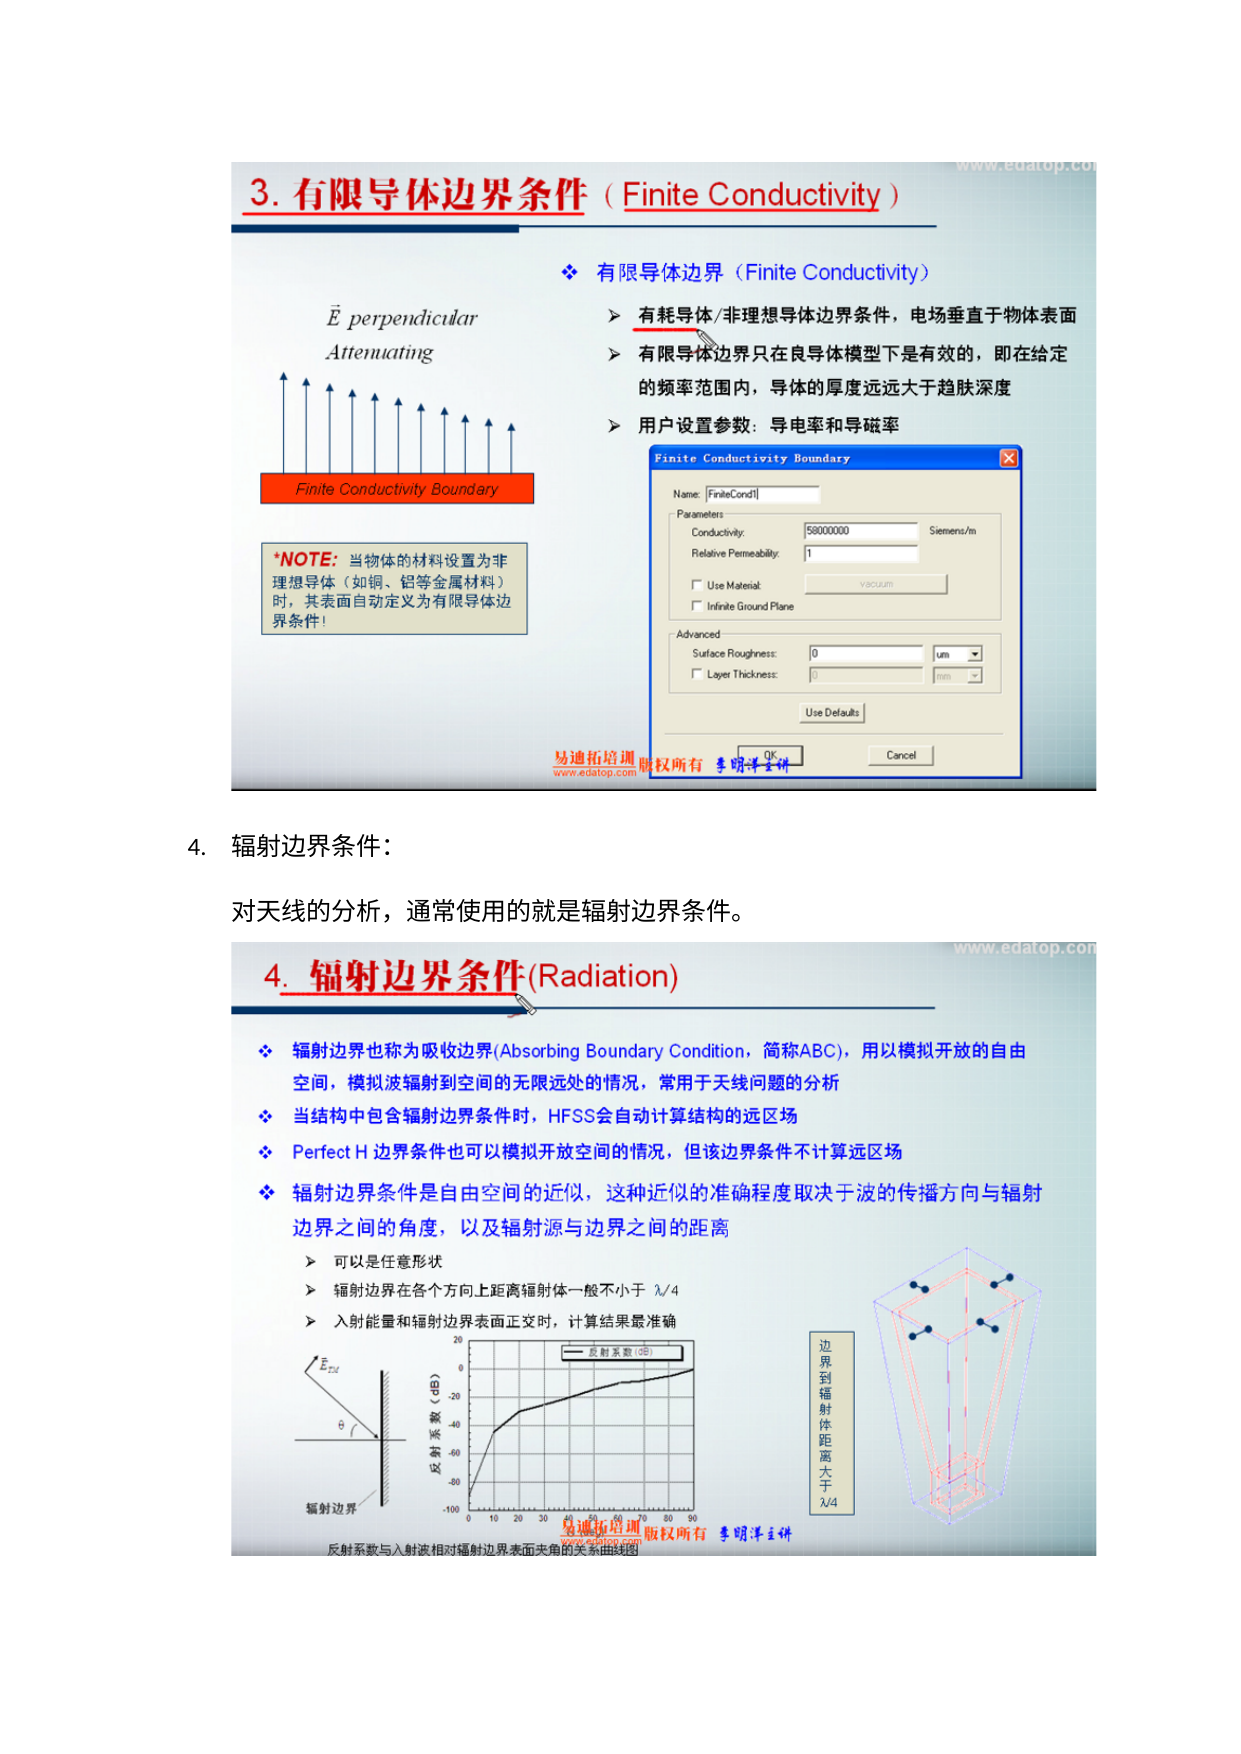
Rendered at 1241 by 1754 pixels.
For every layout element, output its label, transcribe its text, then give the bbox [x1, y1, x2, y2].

picture [231, 162, 1097, 791]
list 辐射边界条件： [187, 812, 1053, 877]
list 对天线的分析，通常使用的就是辐射边界条件。 [231, 877, 1053, 942]
picture [231, 942, 1097, 1556]
